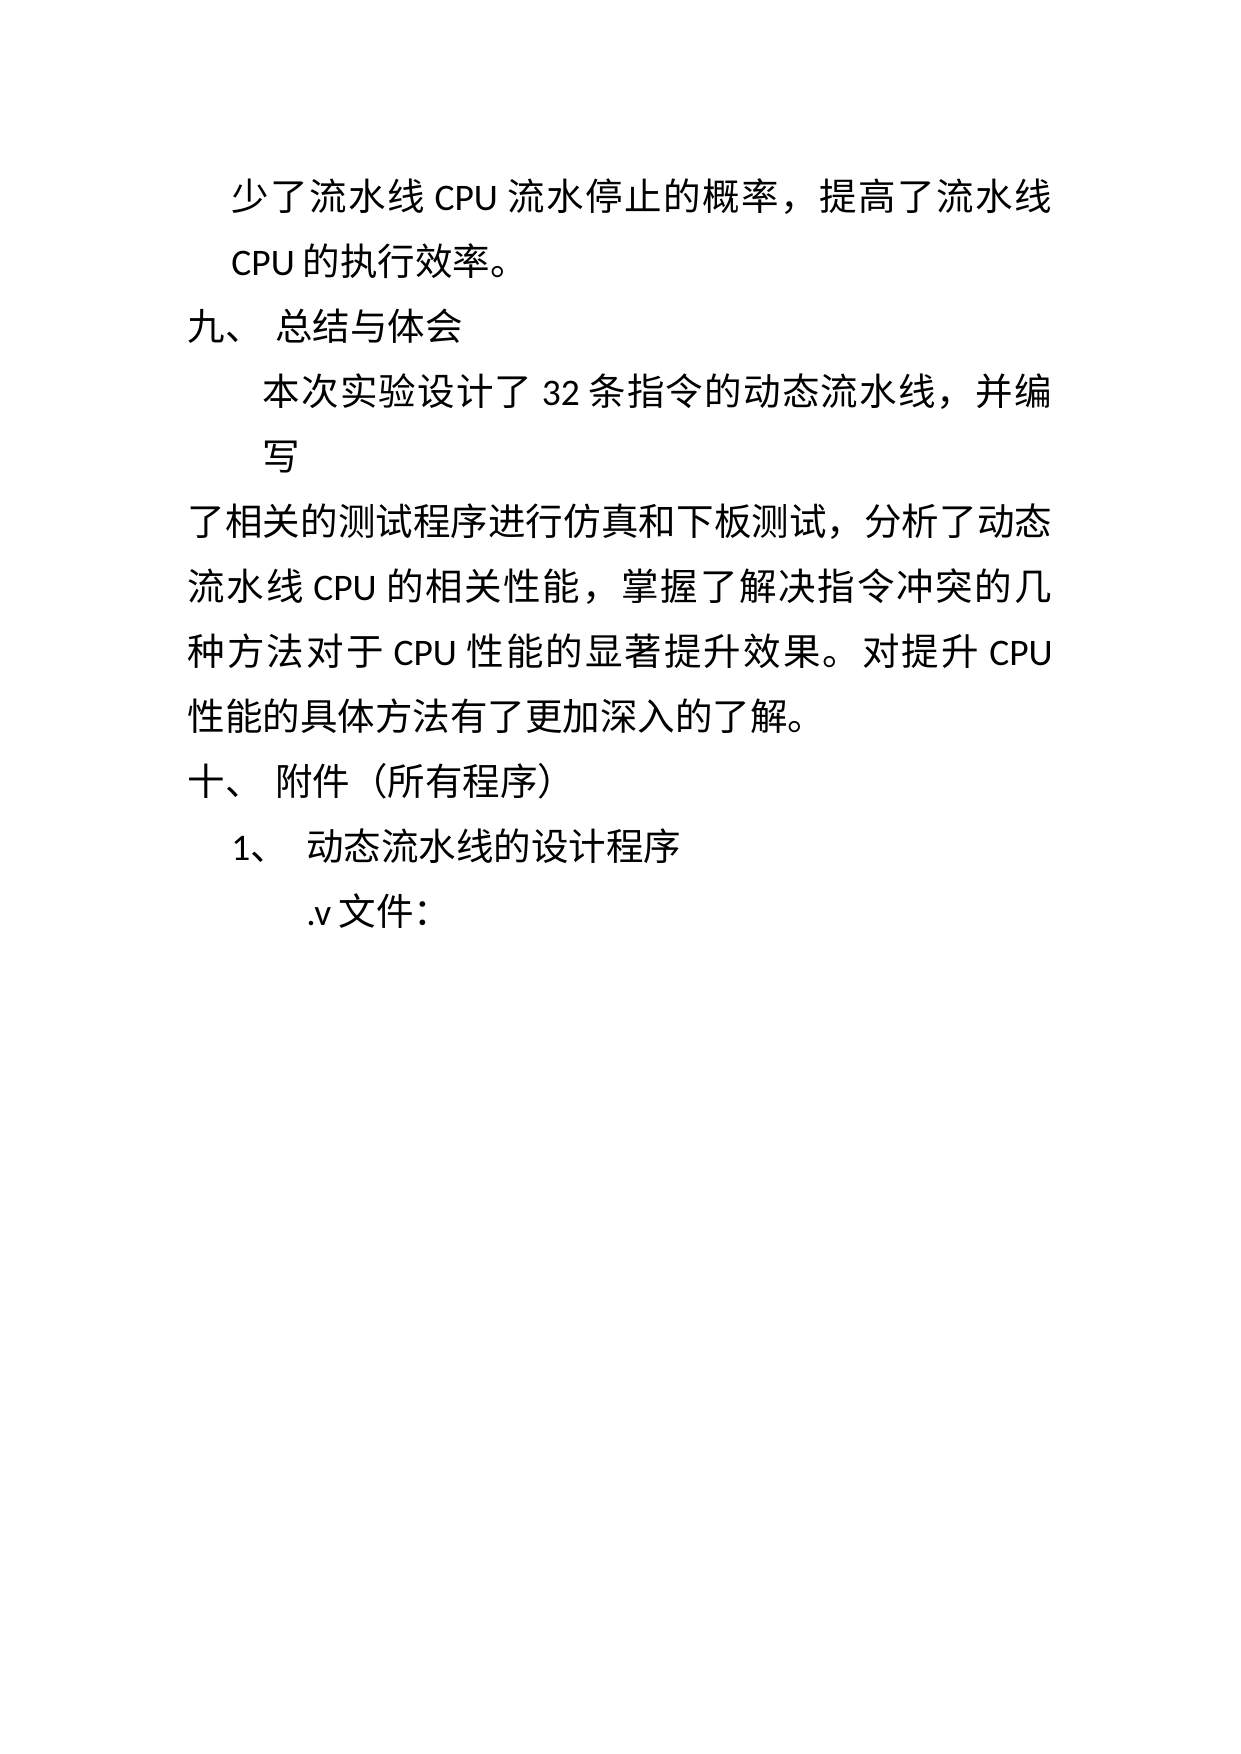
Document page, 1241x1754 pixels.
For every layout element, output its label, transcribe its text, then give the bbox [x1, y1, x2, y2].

text 了相关的测试程序进行仿真和下板测试，分析了动态流水线CPU的相关性能，掌握了解决指令冲突的几种方法对于CPU性能的显著提升效果。对提升CPU性能的具体方法有了更加深入的了解。 [187, 487, 1053, 747]
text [231, 162, 1053, 292]
list 附件（所有程序） [187, 747, 1053, 812]
list 本次实验设计了32条指令的动态流水线，并编写 [262, 357, 1053, 487]
text .v文件： [262, 877, 1053, 942]
list 动态流水线的设计程序 [231, 812, 1053, 877]
list 总结与体会 [187, 292, 1053, 357]
